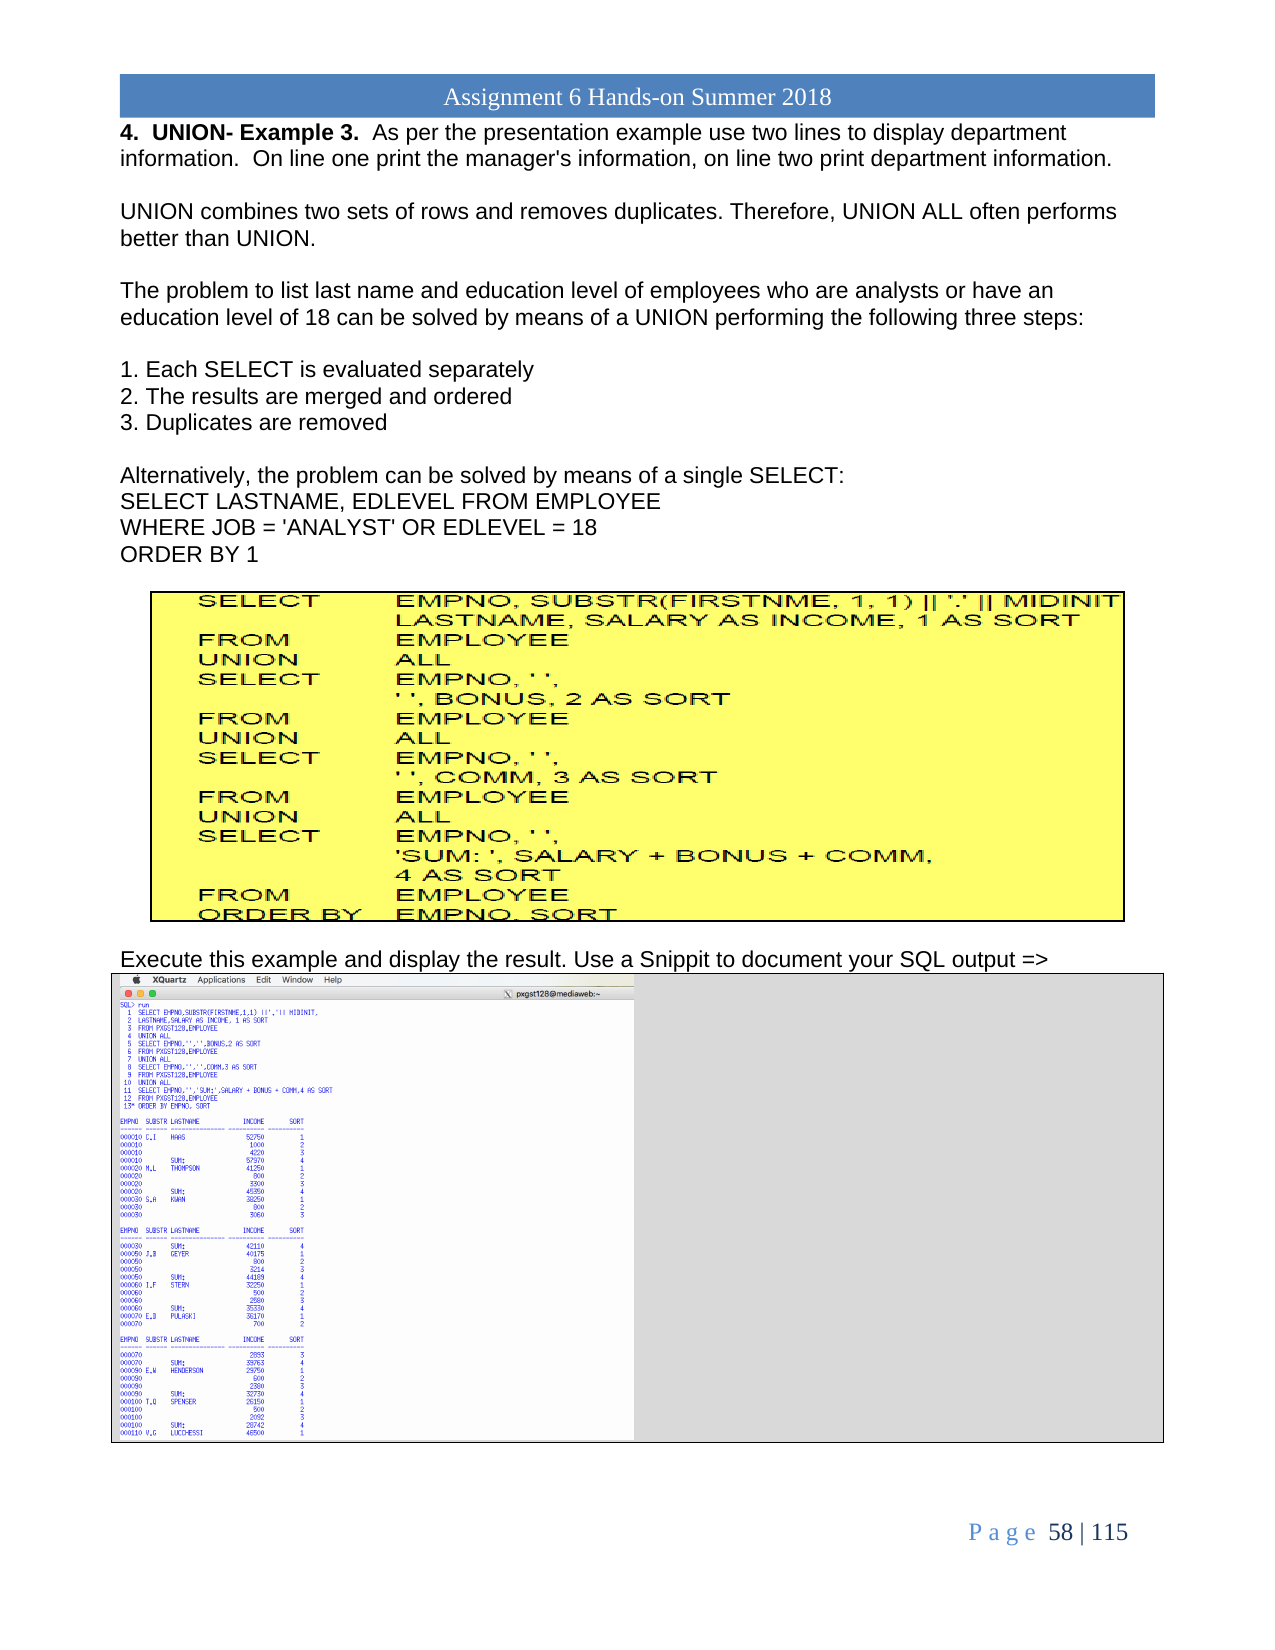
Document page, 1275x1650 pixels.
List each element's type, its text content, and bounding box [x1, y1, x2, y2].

text WHERE JOB = 'ANALYST' OR EDLEVEL = 18 [120, 514, 1155, 541]
picture [120, 974, 634, 1440]
text SELECT LASTNAME, EDLEVEL FROM EMPLOYEE [120, 488, 1155, 514]
picture [152, 593, 1123, 920]
text Execute this example and display the result. Use a Snippit to document your SQL output => [120, 946, 1155, 973]
text UNION combines two sets of rows and removes duplicates. Therefore, UNION ALL often performs better than UNION. [120, 198, 1155, 251]
text Alternatively, the problem can be solved by means of a single SELECT: [120, 462, 1155, 488]
text The problem to list last name and education level of employees who are analysts or have an education level of 18 can be solved by means of a UNION performing the following three steps: [120, 277, 1155, 330]
text 2. The results are merged and ordered [120, 383, 1155, 409]
text ORDER BY 1 [120, 541, 1155, 567]
text 4. UNION- Example 3. As per the presentation example use two lines to display department information. On line one print the manager's information, on line two print department information. [120, 118, 1155, 172]
text 3. Duplicates are removed [120, 409, 1155, 435]
text 1. Each SELECT is evaluated separately [120, 356, 1155, 383]
